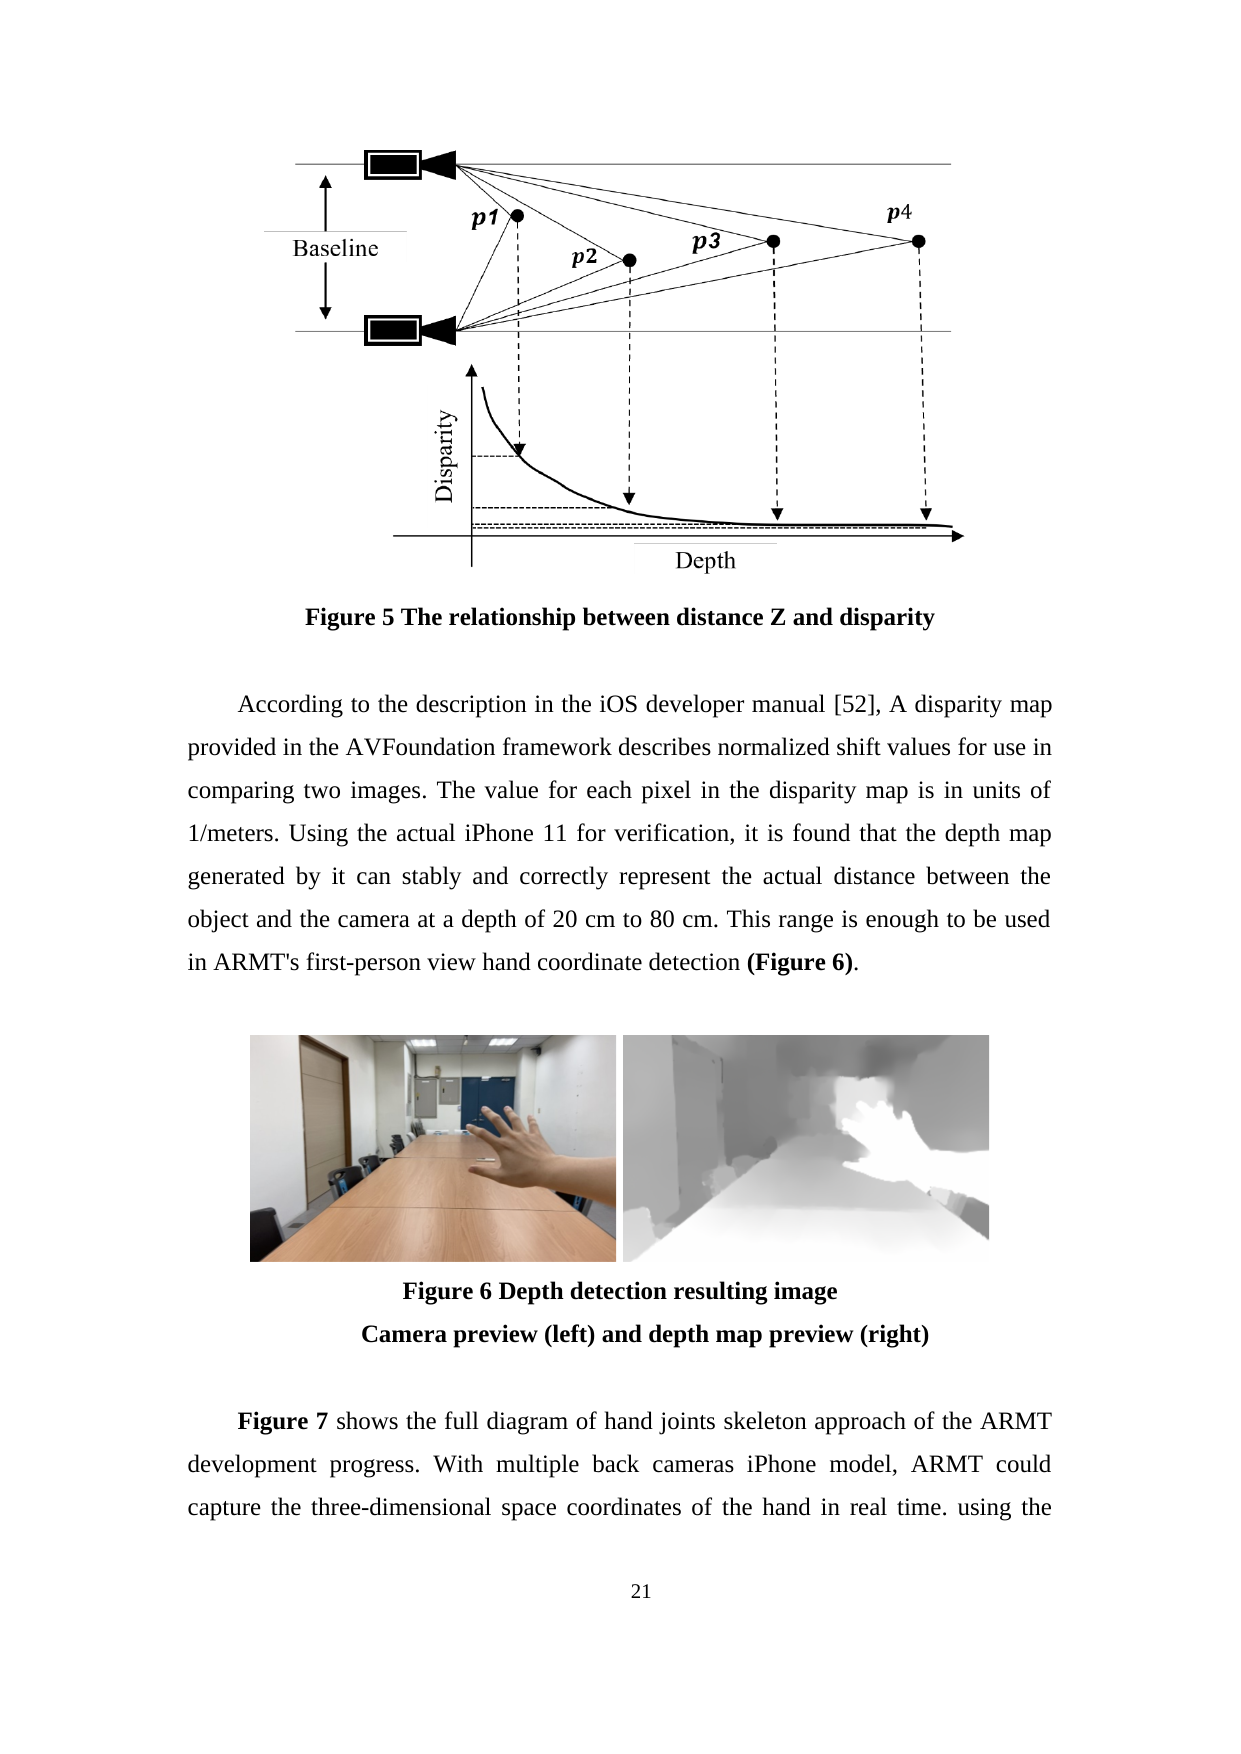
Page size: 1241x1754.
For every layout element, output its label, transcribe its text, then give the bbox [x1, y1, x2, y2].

picture [250, 1035, 617, 1261]
picture [623, 1035, 990, 1261]
text According to the description in the iOS developer manual [52], A disparity map provided in the AVFoundation framework describes normalized shift values for use in comparing two images. The value for each pixel in the disparity map is in units of 1/meters. Using the actual iPhone 11 for verification, it is found that the depth map generated by it can stably and correctly represent the actual distance between the object and the camera at a depth of 20 cm to 80 cm. This range is enough to be used in ARMT's first-person view hand coordinate detection (Figure 6). [187, 689, 1053, 976]
text Camera preview (left) and depth map preview (right) [187, 1319, 1053, 1348]
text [187, 1406, 1053, 1521]
picture [264, 150, 977, 589]
text Figure 6 Depth detection resulting image [187, 1276, 1053, 1305]
text Figure 5 The relationship between distance Z and disparity [187, 602, 1053, 631]
